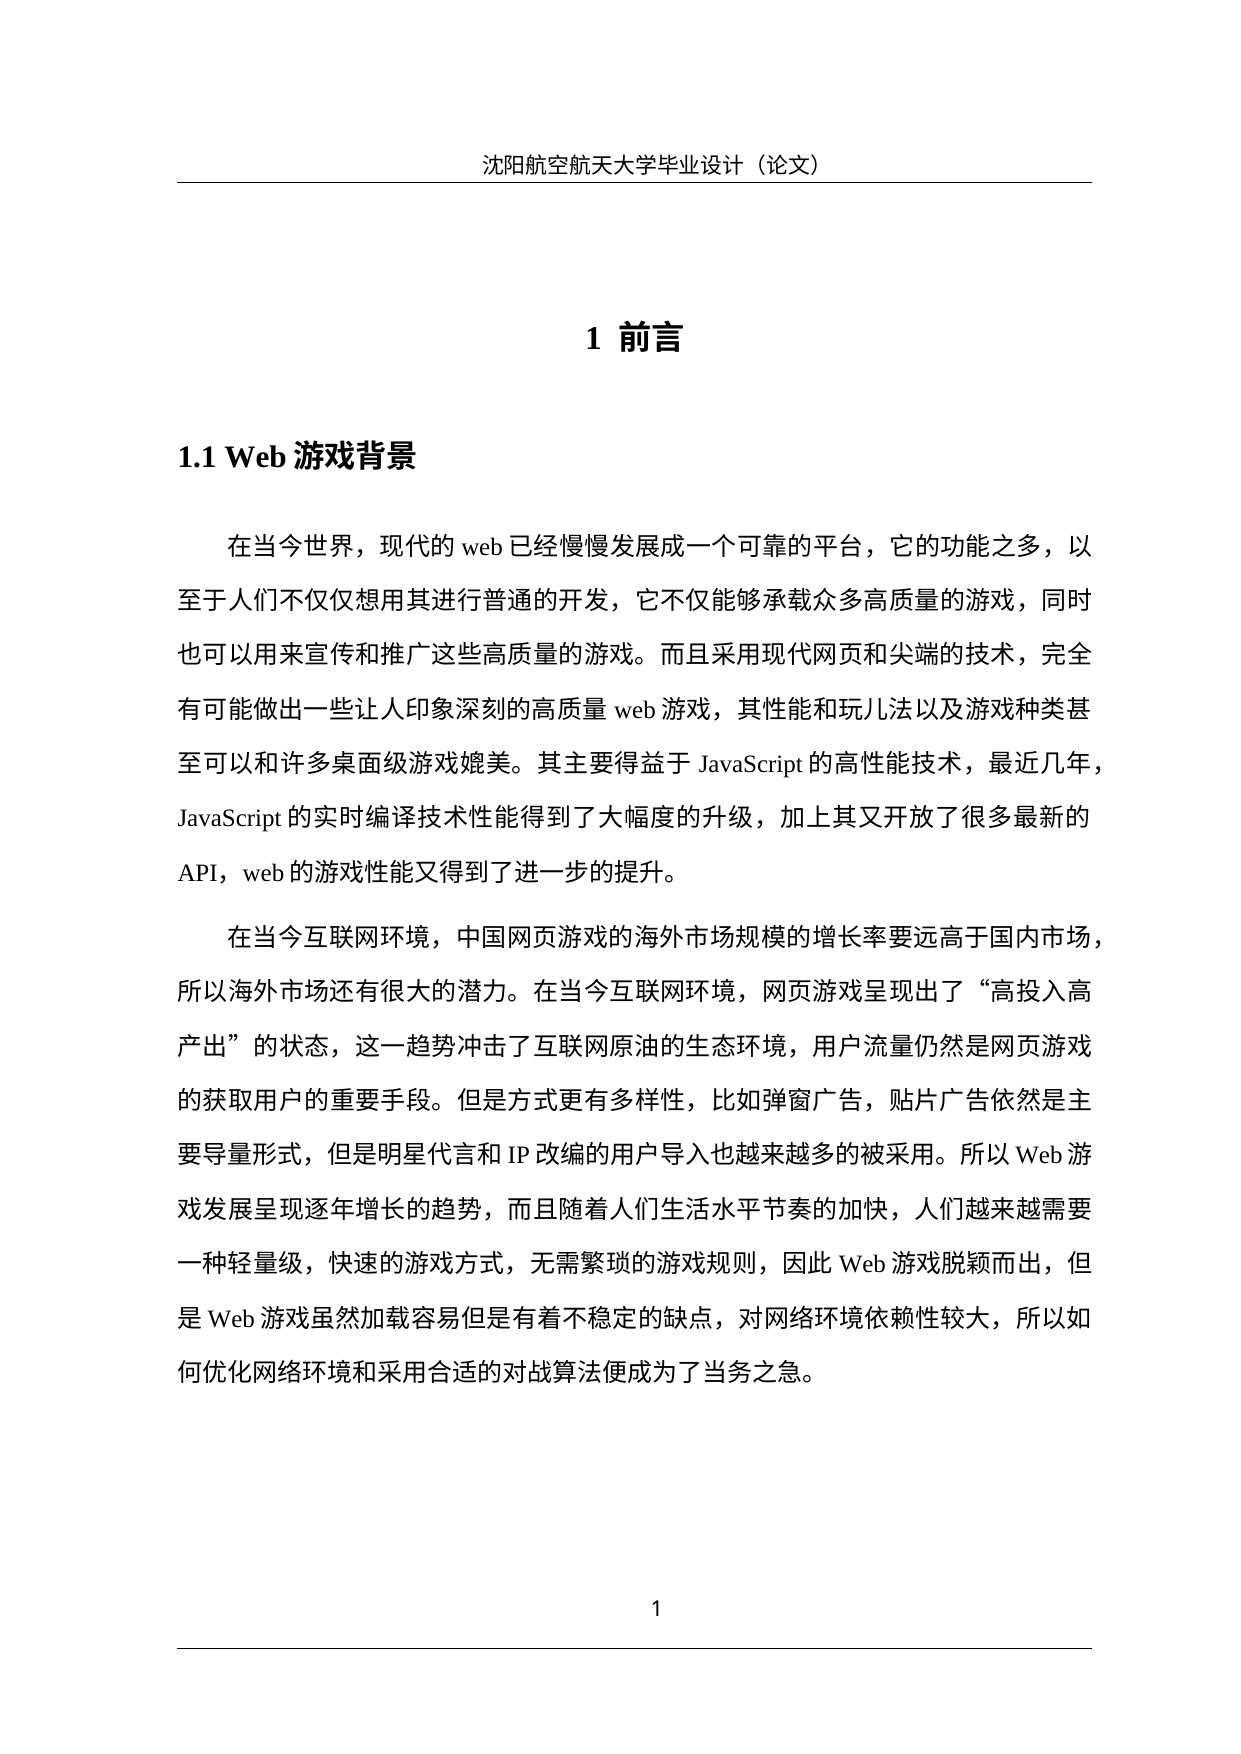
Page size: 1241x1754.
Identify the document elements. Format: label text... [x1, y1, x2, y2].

text 在当今互联网环境，中国网页游戏的海外市场规模的增长率要远高于国内市场，所以海外市场还有很大的潜力。在当今互联网环境，网页游戏呈现出了“高投入高产出”的状态，这一趋势冲击了互联网原油的生态环境，用户流量仍然是网页游戏的获取用户的重要手段。但是方式更有多样性，比如弹窗广告，贴片广告依然是主要导量形式，但是明星代言和IP改编的用户导入也越来越多的被采用。所以Web游戏发展呈现逐年增长的趋势，而且随着人们生活水平节奏的加快，人们越来越需要一种轻量级，快速的游戏方式，无需繁琐的游戏规则，因此Web游戏脱颖而出，但是Web游戏虽然加载容易但是有着不稳定的缺点，对网络环境依赖性较大，所以如何优化网络环境和采用合适的对战算法便成为了当务之急。 [177, 917, 1092, 1389]
text Web游戏背景 [177, 410, 1092, 497]
text 在当今世界，现代的web已经慢慢发展成一个可靠的平台，它的功能之多，以至于人们不仅仅想用其进行普通的开发，它不仅能够承载众多高质量的游戏，同时也可以用来宣传和推广这些高质量的游戏。而且采用现代网页和尖端的技术，完全有可能做出一些让人印象深刻的高质量web游戏，其性能和玩儿法以及游戏种类甚至可以和许多桌面级游戏媲美。其主要得益于JavaScript的高性能技术，最近几年，JavaScript的实时编译技术性能得到了大幅度的升级，加上其又开放了很多最新的API，web的游戏性能又得到了进一步的提升。 [177, 526, 1092, 888]
text 前言 [177, 311, 1092, 359]
